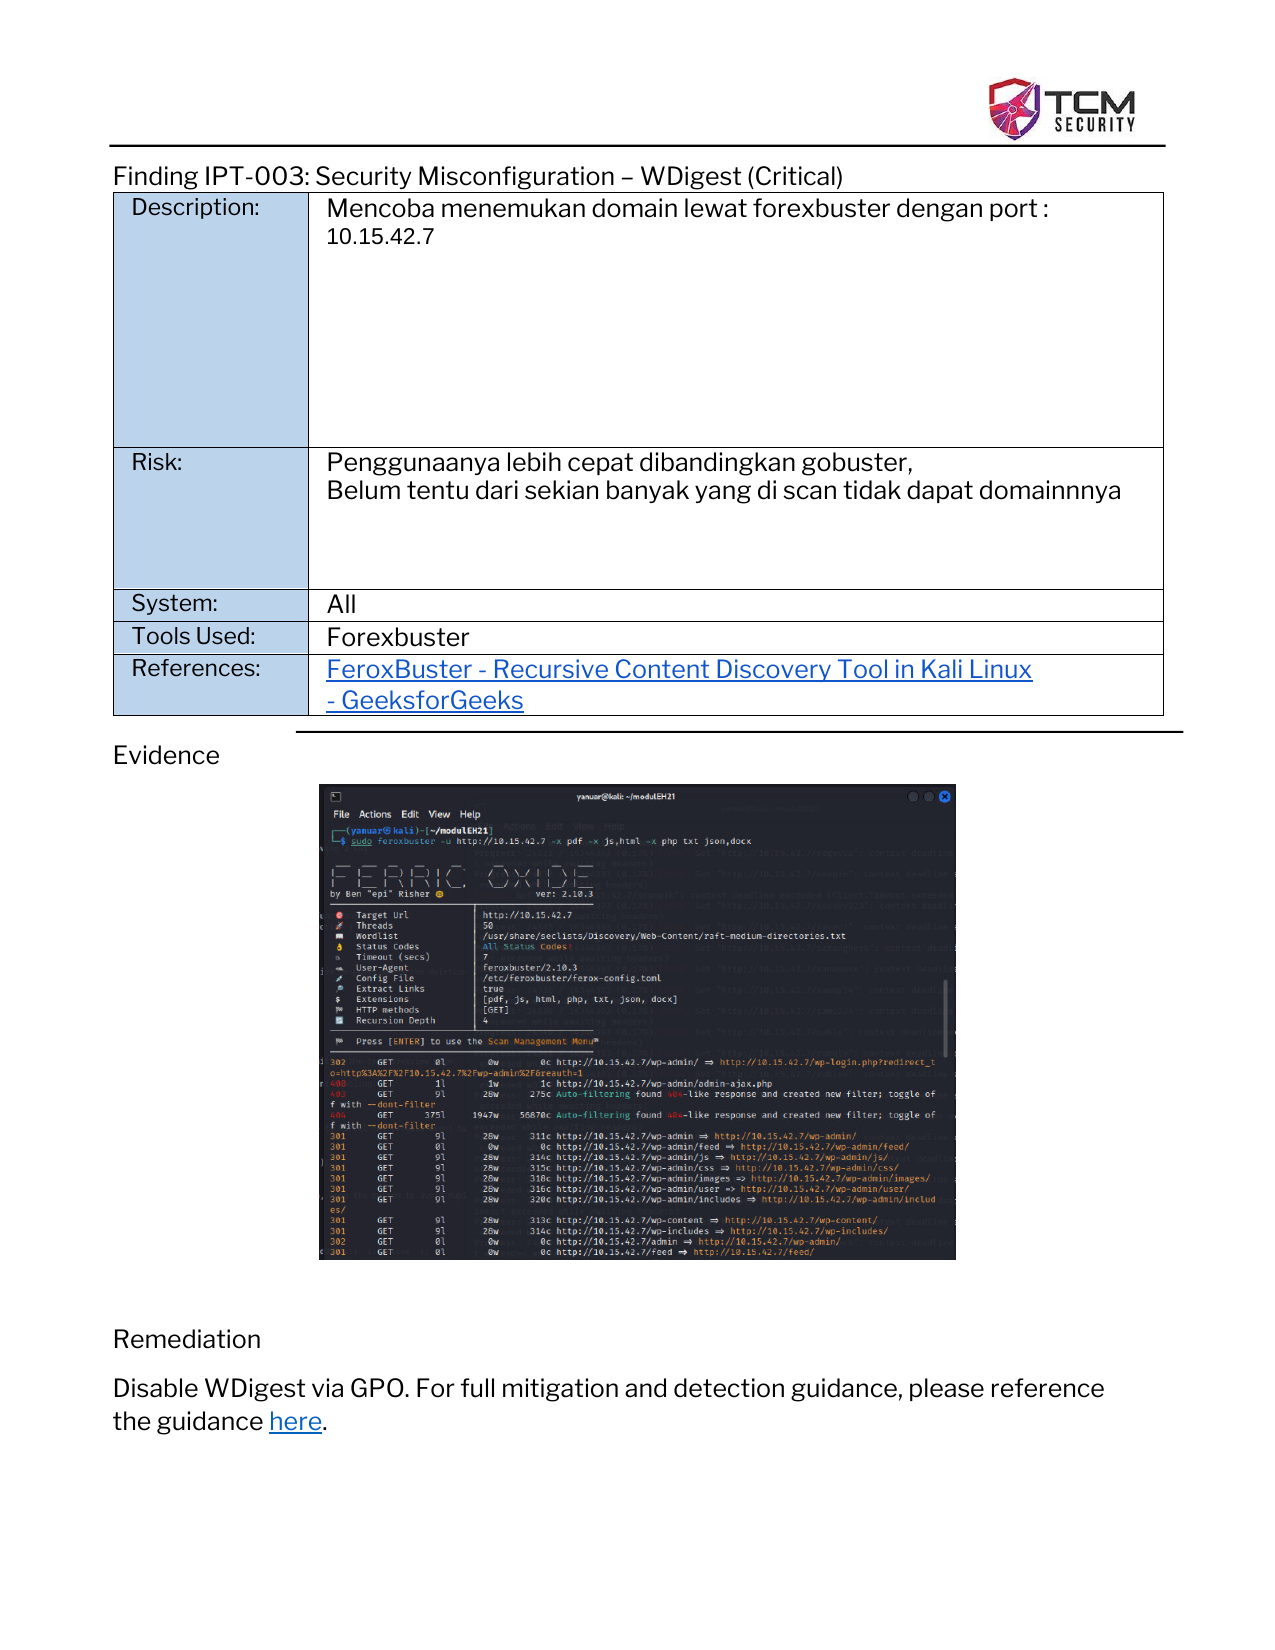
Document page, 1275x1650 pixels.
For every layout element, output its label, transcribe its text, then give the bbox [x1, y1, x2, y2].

text Disable WDigest via GPO. For full mitigation and detection guidance, please reference the guidance here. [112, 1374, 1144, 1437]
table_cell FeroxBuster - Recursive Content Discovery Tool in Kali Linux - GeeksforGeeks [309, 655, 1163, 715]
picture [988, 77, 1136, 141]
table_cell Tools Used: [114, 622, 308, 653]
table_cell Risk: [114, 448, 308, 588]
table_cell Penggunaanya lebih cepat dibandingkan gobuster, Belum tentu dari sekian banyak yang di scan tidak dapat domainnnya [309, 448, 1163, 588]
text Evidence [112, 740, 1187, 771]
picture [319, 784, 956, 1260]
text Finding IPT-003: Security Misconfiguration – WDigest (Critical) [112, 161, 1187, 192]
table_cell References: [114, 655, 308, 715]
table_cell Forexbuster [309, 622, 1163, 653]
table_cell System: [114, 590, 308, 621]
table_cell All [309, 590, 1163, 621]
table_header Description: [114, 193, 308, 447]
table_header Mencoba menemukan domain lewat forexbuster dengan port : 10.15.42.7 [309, 193, 1163, 447]
text Remediation [112, 1324, 1187, 1355]
